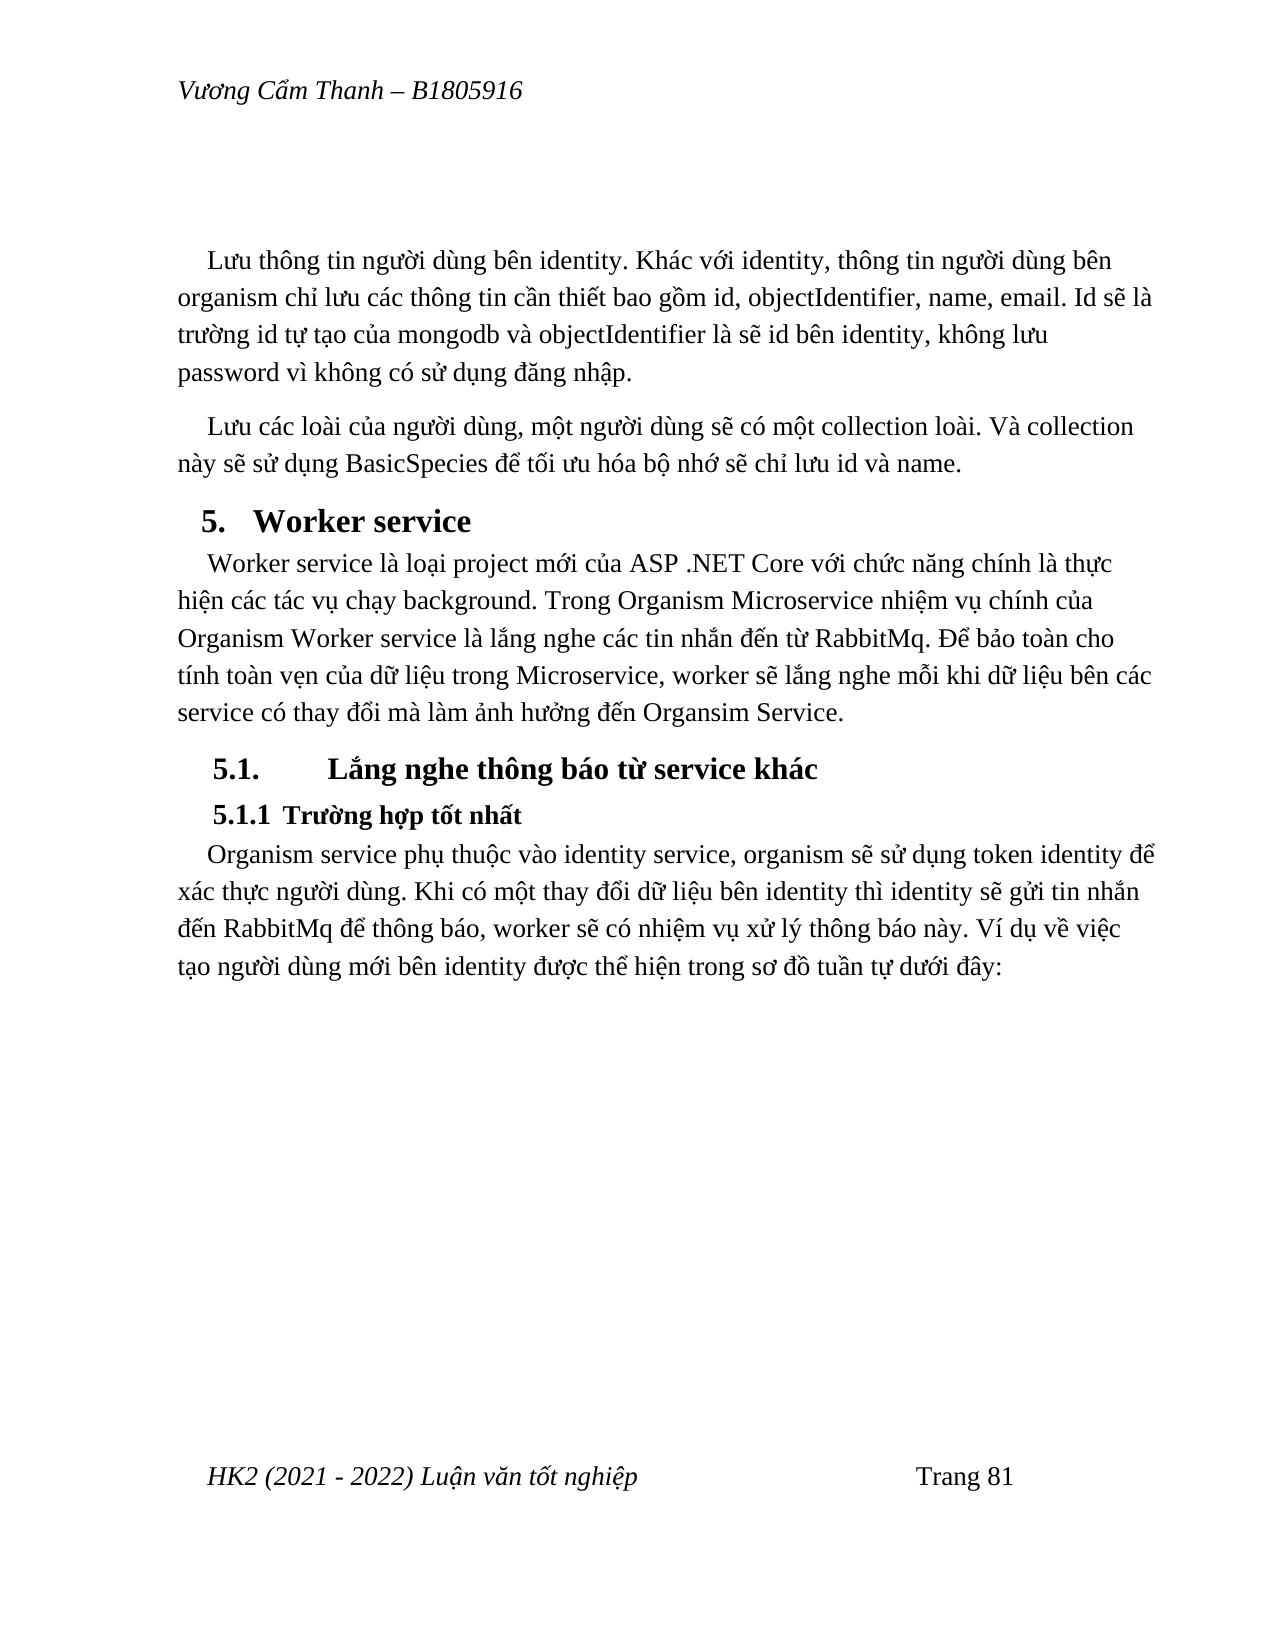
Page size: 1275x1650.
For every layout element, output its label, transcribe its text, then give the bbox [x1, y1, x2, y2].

subtitle Worker service [201, 501, 1157, 539]
subtitle Lắng nghe thông báo từ service khác [207, 750, 1157, 786]
subtitle Trường hợp tốt nhất [213, 797, 1157, 831]
text Worker service là loại project mới của ASP .NET Core với chức năng chính là thực hiện các tác vụ chạy background. Trong Organism Microservice nhiệm vụ chính của Organism Worker service là lắng nghe các tin nhắn đến từ RabbitMq. Để bảo toàn cho tính toàn vẹn của dữ liệu trong Microservice, worker sẽ lắng nghe mỗi khi dữ liệu bên các service có thay đổi mà làm ảnh hưởng đến Organsim Service. [177, 547, 1157, 727]
text Lưu các loài của người dùng, một người dùng sẽ có một collection loài. Và collection này sẽ sử dụng BasicSpecies để tối ưu hóa bộ nhớ sẽ chỉ lưu id và name. [177, 410, 1157, 478]
text Organism service phụ thuộc vào identity service, organism sẽ sử dụng token identity để xác thực người dùng. Khi có một thay đổi dữ liệu bên identity thì identity sẽ gửi tin nhắn đến RabbitMq để thông báo, worker sẽ có nhiệm vụ xử lý thông báo này. Ví dụ về việc tạo người dùng mới bên identity được thể hiện trong sơ đồ tuần tự dưới đây: [177, 838, 1157, 981]
text Lưu thông tin người dùng bên identity. Khác với identity, thông tin người dùng bên organism chỉ lưu các thông tin cần thiết bao gồm id, objectIdentifier, name, email. Id sẽ là trường id tự tạo của mongodb và objectIdentifier là sẽ id bên identity, không lưu password vì không có sử dụng đăng nhập. [177, 244, 1157, 387]
